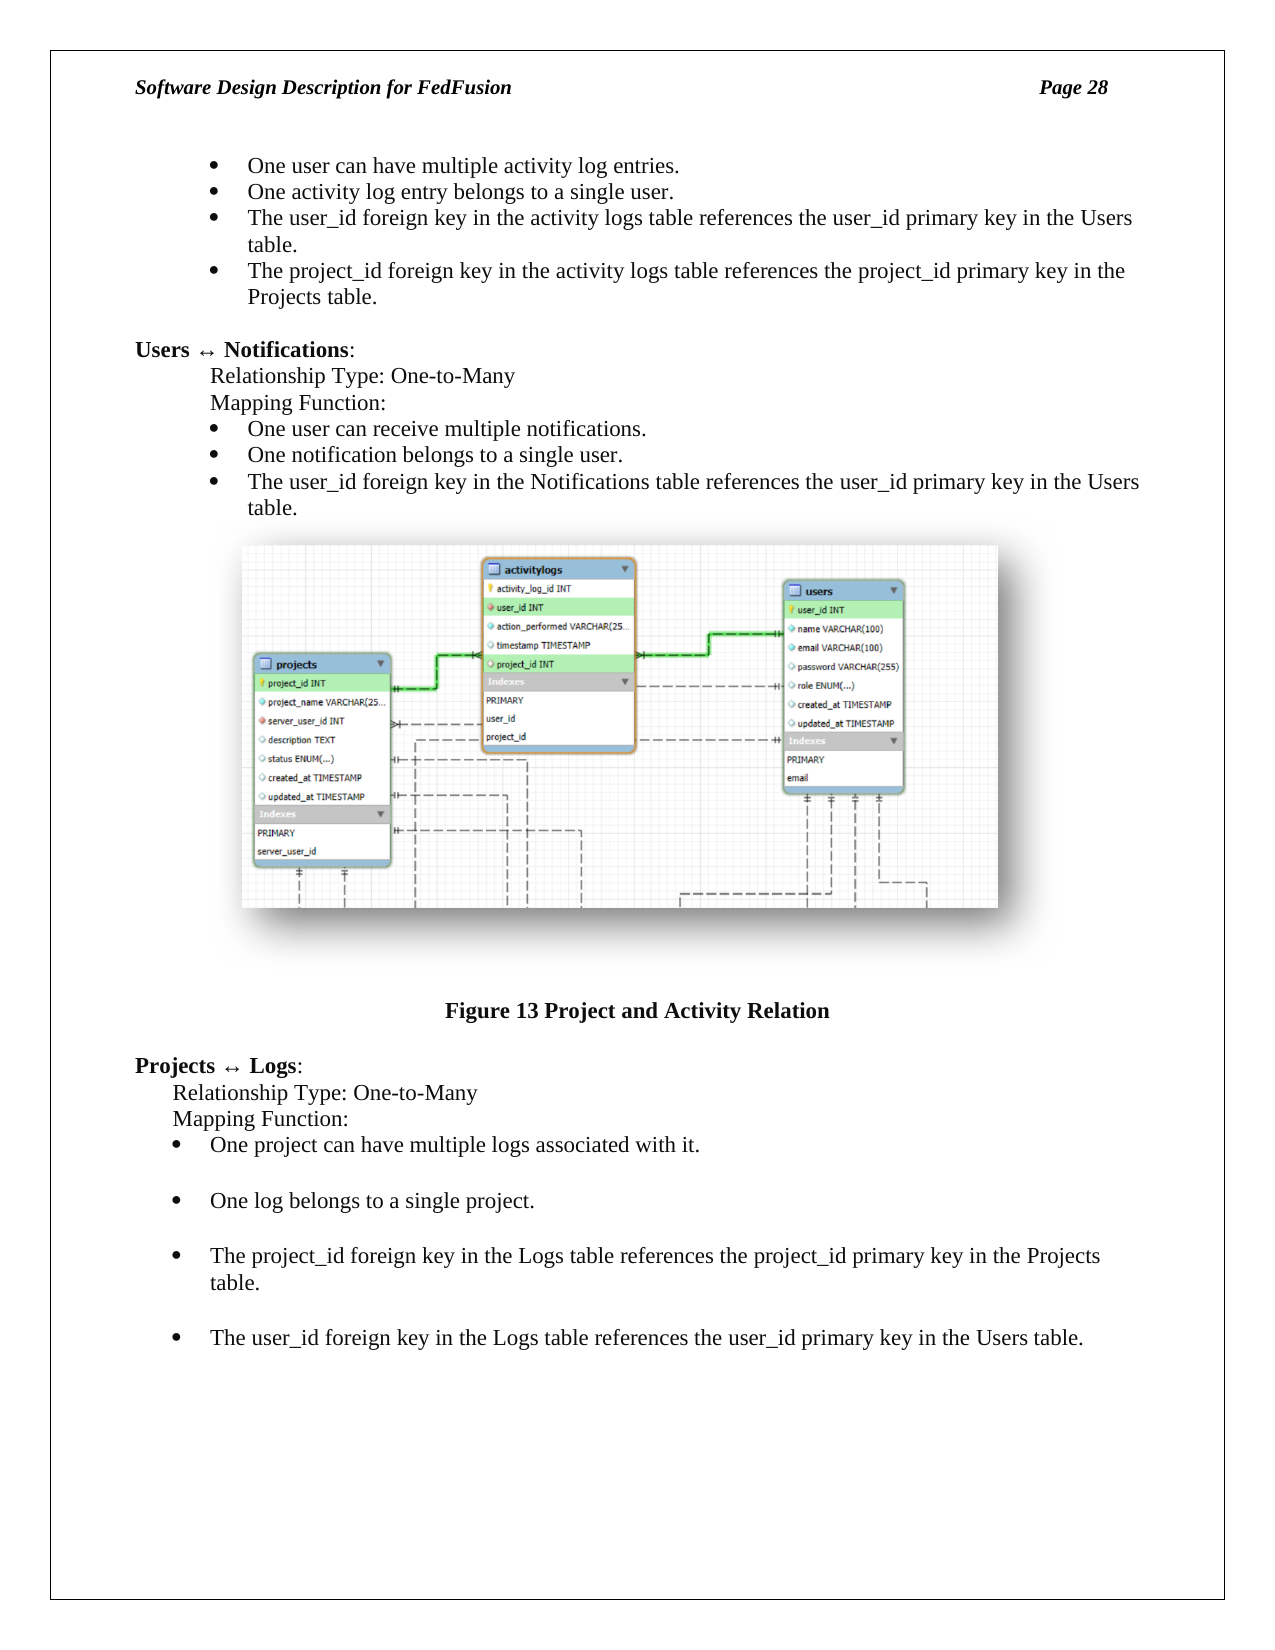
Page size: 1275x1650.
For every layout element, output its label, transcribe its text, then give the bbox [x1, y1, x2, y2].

list The user_id foreign key in the Logs table references the user_id primary key in the Users table. [172, 1324, 1140, 1351]
list The user_id foreign key in the Notifications table references the user_id primary key in the Users table. [210, 468, 1140, 521]
list One notification belongs to a single user. [210, 442, 1140, 468]
list One log belongs to a single project. [172, 1187, 1140, 1213]
text Mapping Function: [172, 1105, 1140, 1131]
list The project_id foreign key in the activity logs table references the project_id primary key in the Projects table. [210, 257, 1140, 310]
list The user_id foreign key in the activity logs table references the user_id primary key in the Users table. [210, 204, 1140, 257]
text Figure 13 Project and Activity Relation [135, 997, 1140, 1023]
text Mapping Function: [210, 389, 1140, 415]
list The project_id foreign key in the Logs table references the project_id primary key in the Projects table. [172, 1242, 1140, 1295]
list One project can have multiple logs associated with it. [172, 1131, 1140, 1158]
text Projects ↔ Logs: [135, 1052, 1140, 1079]
text Relationship Type: One-to-Many [172, 1079, 1140, 1105]
list One user can receive multiple notifications. [210, 415, 1140, 442]
list One activity log entry belongs to a single user. [210, 178, 1140, 204]
text Users ↔ Notifications: [135, 336, 1140, 362]
text Relationship Type: One-to-Many [210, 362, 1140, 389]
picture [242, 545, 998, 908]
list One user can have multiple activity log entries. [210, 152, 1140, 178]
